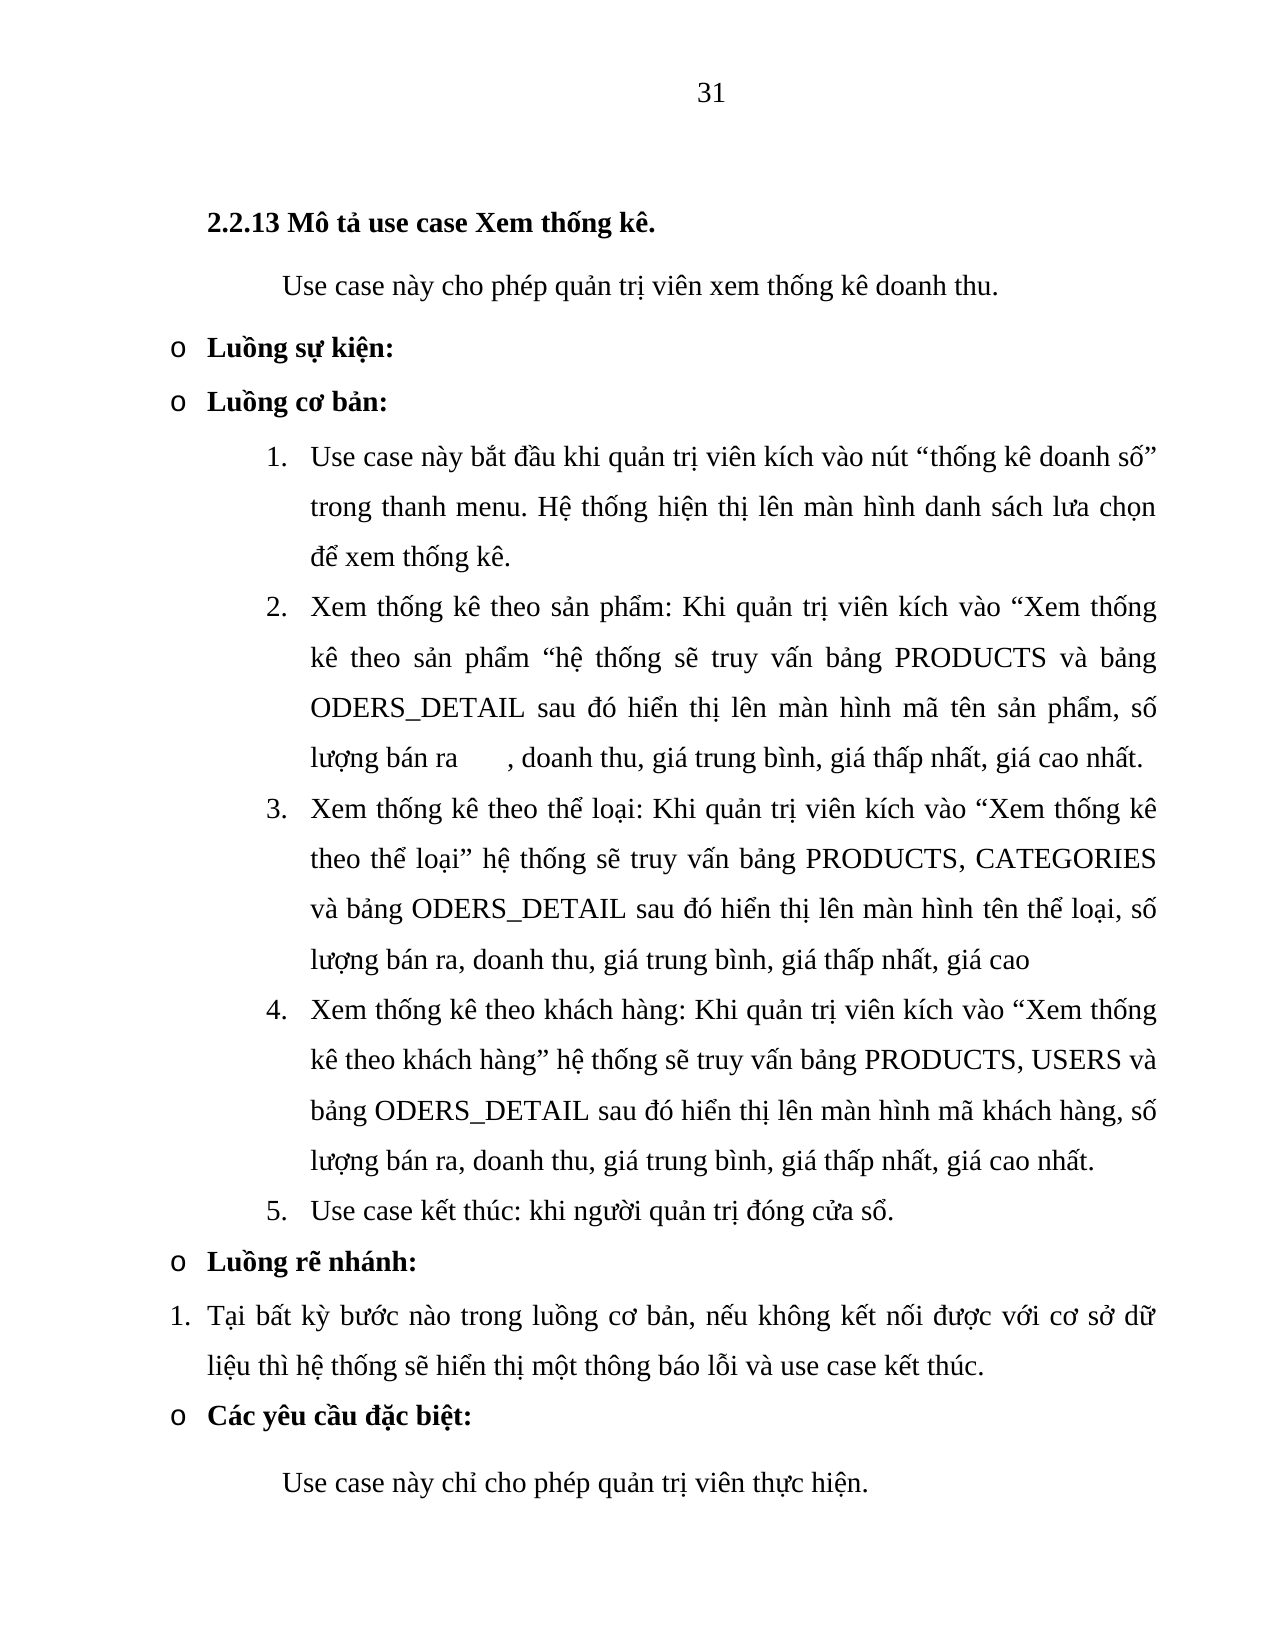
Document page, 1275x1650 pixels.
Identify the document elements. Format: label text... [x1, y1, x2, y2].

subtitle 2.2.13 Mô tả use case Xem thống kê. [207, 205, 1157, 238]
list Xem thống kê theo thể loại: Khi quản trị viên kích vào “Xem thống kê theo thể loại” hệ thống sẽ truy vấn bảng PRODUCTS, CATEGORIES và bảng ODERS_DETAIL sau đó hiển thị lên màn hình tên thể loại, số lượng bán ra, doanh thu, giá trung bình, giá thấp nhất, giá cao [266, 791, 1157, 975]
text Use case này chỉ cho phép quản trị viên thực hiện. [207, 1465, 1157, 1498]
text Use case này cho phép quản trị viên xem thống kê doanh thu. [207, 268, 1157, 301]
list Luồng cơ bản: [169, 384, 1157, 421]
list Use case này bắt đầu khi quản trị viên kích vào nút “thống kê doanh số” trong thanh menu. Hệ thống hiện thị lên màn hình danh sách lưa chọn để xem thống kê. [266, 439, 1157, 573]
list Use case kết thúc: khi người quản trị đóng cửa sổ. [266, 1193, 1157, 1227]
list Luồng rẽ nhánh: [169, 1244, 1157, 1280]
list Luồng sự kiện: [169, 331, 1157, 367]
list Các yêu cầu đặc biệt: [169, 1398, 1157, 1434]
list Xem thống kê theo sản phẩm: Khi quản trị viên kích vào “Xem thống kê theo sản phẩm “hệ thống sẽ truy vấn bảng PRODUCTS và bảng ODERS_DETAIL sau đó hiển thị lên màn hình mã tên sản phẩm, số lượng bán ra , doanh thu, giá trung bình, giá thấp nhất, giá cao nhất. [266, 589, 1157, 774]
list Xem thống kê theo khách hàng: Khi quản trị viên kích vào “Xem thống kê theo khách hàng” hệ thống sẽ truy vấn bảng PRODUCTS, USERS và bảng ODERS_DETAIL sau đó hiển thị lên màn hình mã khách hàng, số lượng bán ra, doanh thu, giá trung bình, giá thấp nhất, giá cao nhất. [266, 992, 1157, 1177]
list Tại bất kỳ bước nào trong luồng cơ bản, nếu không kết nối được với cơ sở dữ liệu thì hệ thống sẽ hiển thị một thông báo lỗi và use case kết thúc. [169, 1298, 1157, 1382]
